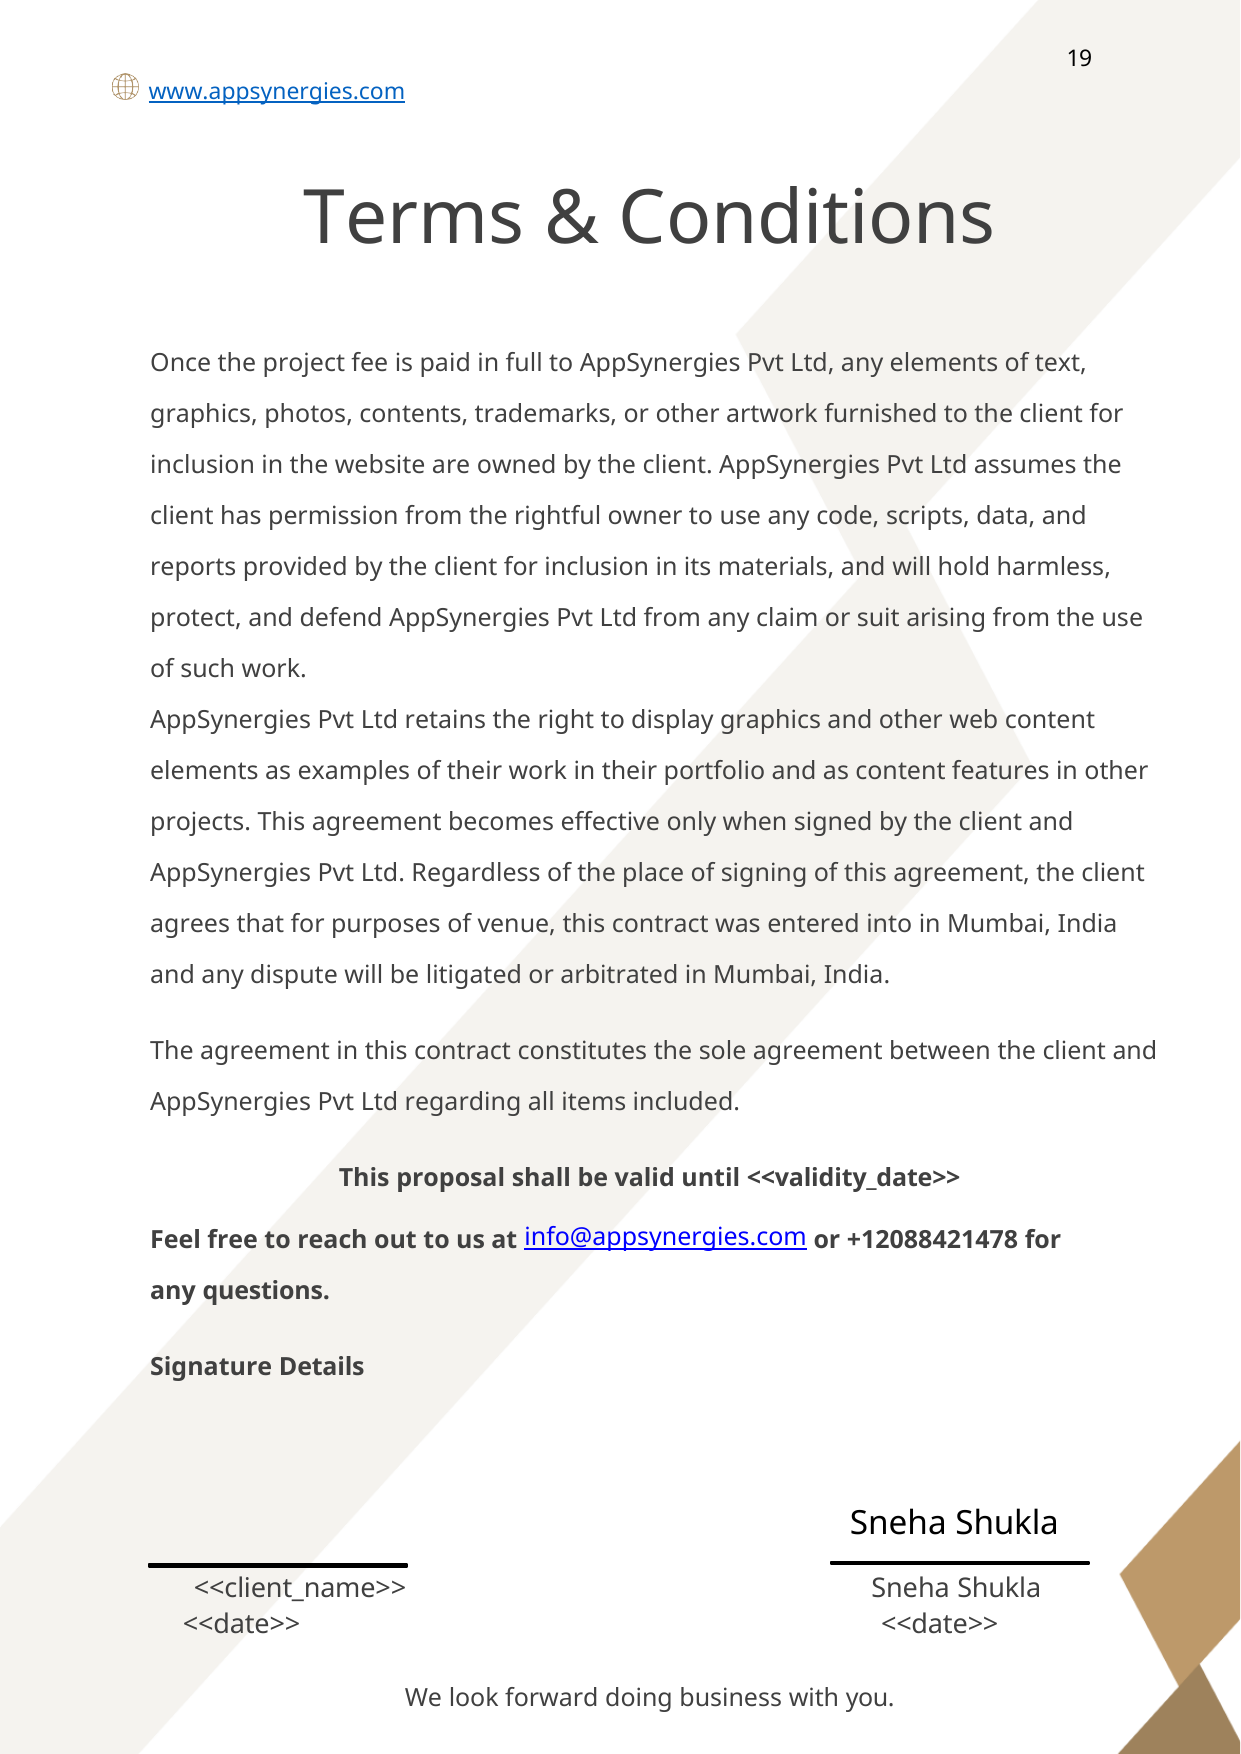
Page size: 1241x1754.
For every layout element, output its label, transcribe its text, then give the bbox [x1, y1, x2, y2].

picture [0, 0, 1241, 1754]
subtitle Sneha Shukla [59, 1498, 1059, 1544]
text Feel free to reach out to us at info@appsynergies.com or +12088421478 for any questions. [150, 1219, 1096, 1307]
text This proposal shall be valid until <<validity_date>> [118, 1160, 1181, 1194]
text Signature Details [150, 1349, 1240, 1383]
text 19 [1066, 42, 1240, 73]
text The agreement in this contract constitutes the sole agreement between the client and AppSynergies Pvt Ltd regarding all items included. [150, 1033, 1240, 1118]
subtitle Terms & Conditions [118, 163, 1181, 265]
text AppSynergies Pvt Ltd retains the right to display graphics and other web content elements as examples of their work in their portfolio and as content features in other projects. This agreement becomes effective only when signed by the client and AppSynergies Pvt Ltd. Regardless of the place of signing of this agreement, the client agrees that for purposes of venue, this contract was entered into in Mumbai, India and any dispute will be litigated or arbitrated in Mumbai, India. [150, 701, 1156, 991]
text Once the project fee is paid in full to AppSynergies Pvt Ltd, any elements of text, graphics, photos, contents, trademarks, or other artwork furnished to the client for inclusion in the website are owned by the client. AppSynergies Pvt Ltd assumes the client has permission from the rightful owner to use any code, scripts, data, and reports provided by the client for inclusion in its materials, and will hold harmless, protect, and defend AppSynergies Pvt Ltd from any claim or suit arising from the use of such work. [150, 344, 1148, 684]
text <<client_name>> Sneha Shukla [194, 1568, 1240, 1605]
text We look forward doing business with you. [118, 1680, 1181, 1714]
text <<date>> <<date>> [183, 1605, 1240, 1642]
text www.appsynergies.com [112, 74, 1240, 106]
